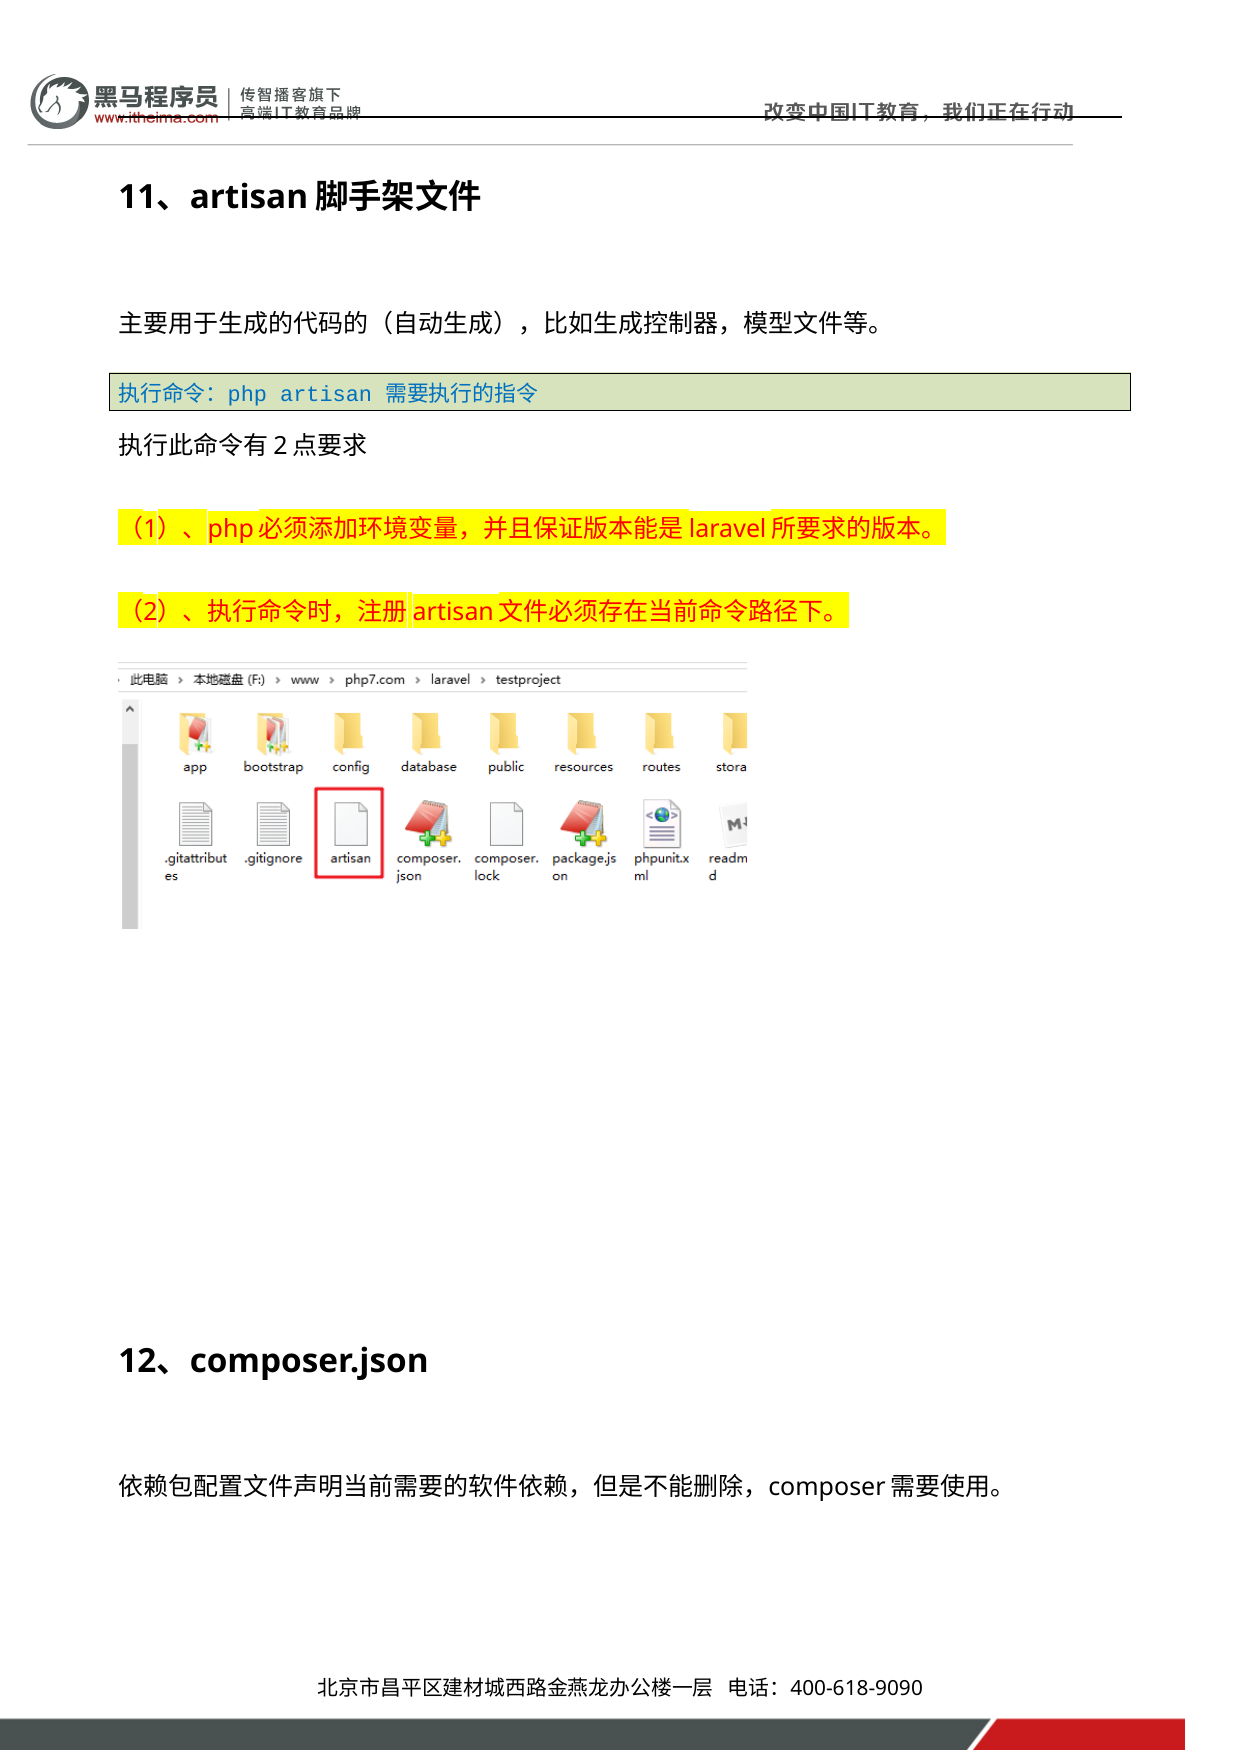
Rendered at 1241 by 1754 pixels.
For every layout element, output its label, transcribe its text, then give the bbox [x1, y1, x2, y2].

text （1）、php必须添加环境变量，并且保证版本能是laravel所要求的版本。 [118, 494, 1122, 559]
picture [0, 1659, 1186, 1750]
subtitle 11、artisan脚手架文件 [118, 162, 1122, 227]
text 主要用于生成的代码的（自动生成），比如生成控制器，模型文件等。 [118, 289, 1122, 354]
picture [0, 3, 1176, 153]
text 执行命令：php artisan 需要执行的指令 [110, 374, 1130, 410]
picture [118, 660, 748, 929]
text 依赖包配置文件声明当前需要的软件依赖，但是不能删除，composer需要使用。 [118, 1452, 1122, 1517]
text （2）、执行命令时，注册artisan文件必须存在当前命令路径下。 [118, 577, 1122, 642]
subtitle 12、composer.json [118, 1325, 1122, 1390]
text 执行此命令有2点要求 [118, 411, 1122, 476]
